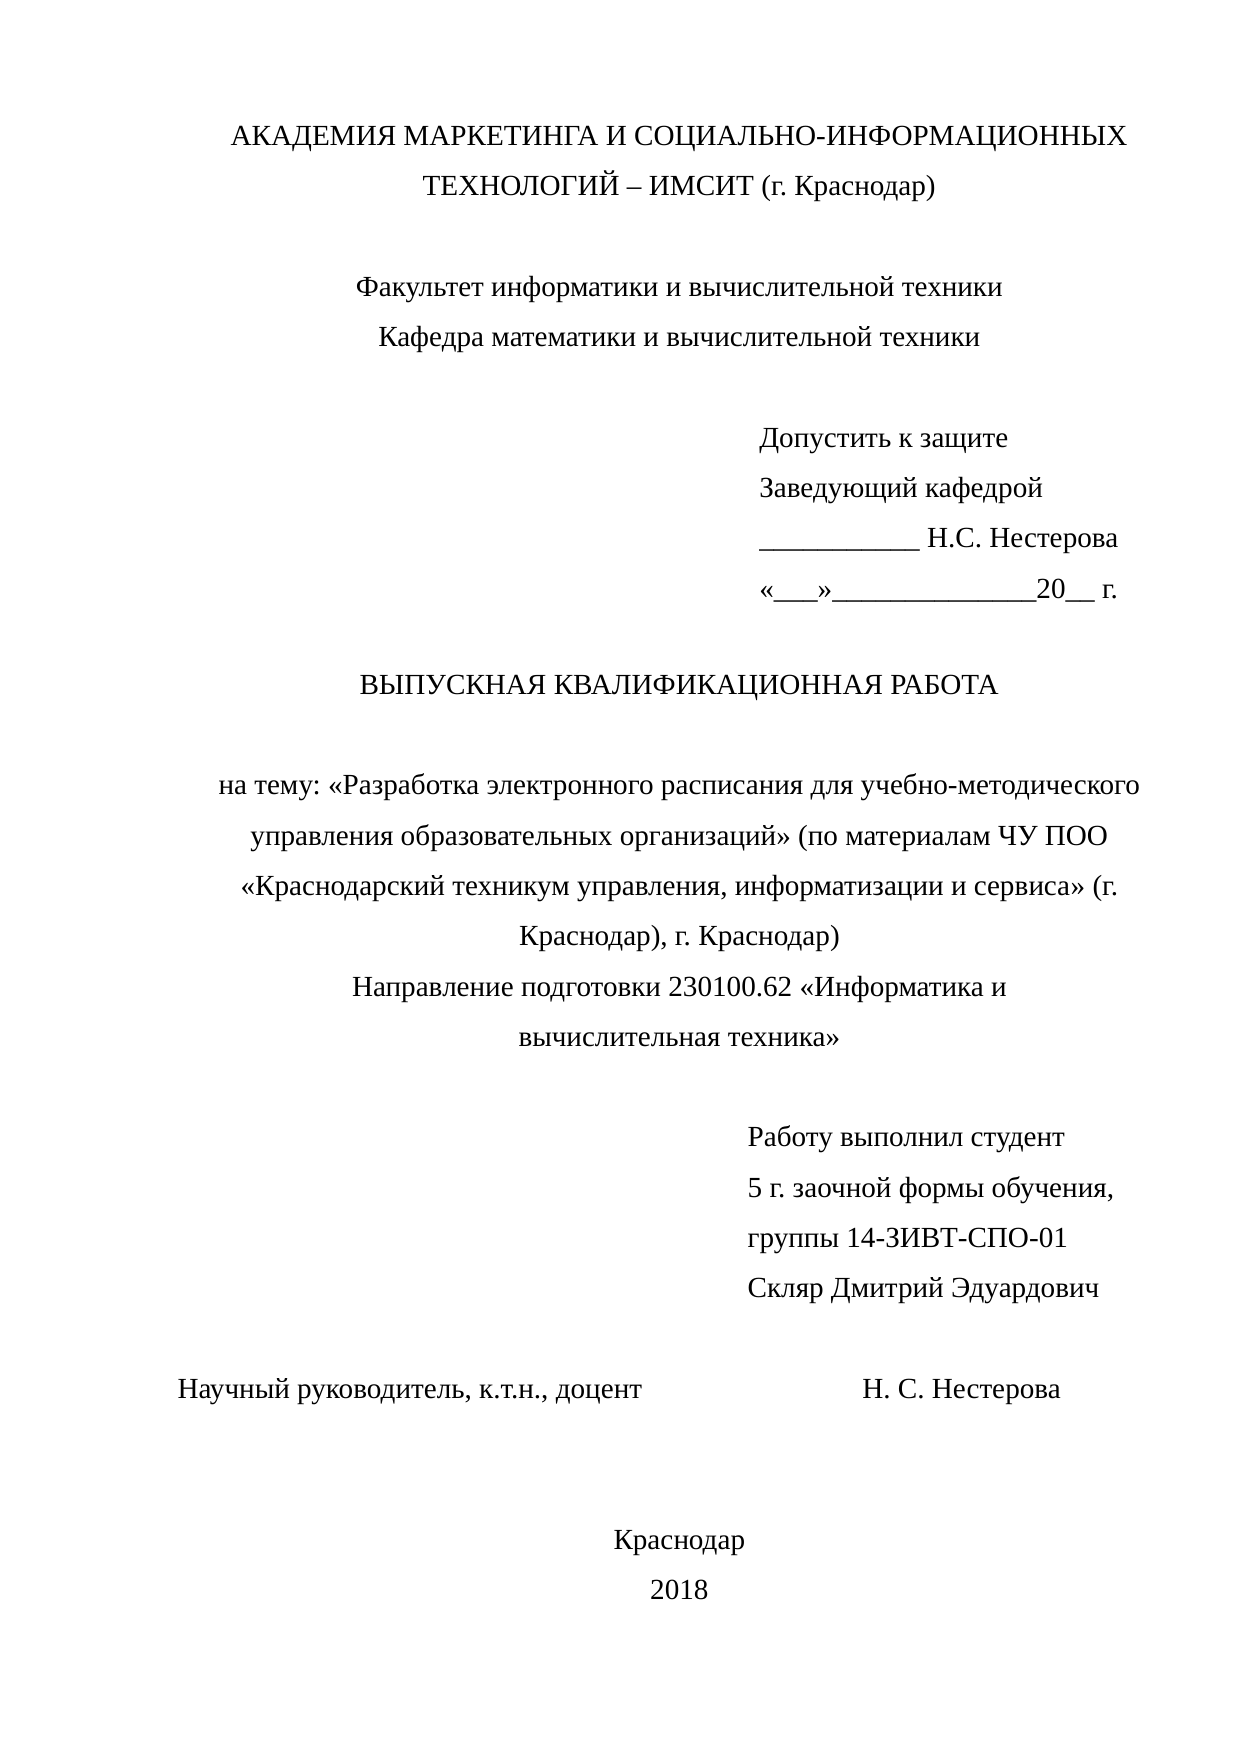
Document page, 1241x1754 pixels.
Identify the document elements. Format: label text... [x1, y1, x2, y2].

text ТЕХНОЛОГИЙ – ИМСИТ (г. Краснодар) [177, 168, 1181, 202]
text 2018 [177, 1572, 1181, 1606]
text Заведующий кафедрой [759, 470, 1181, 504]
text АКАДЕМИЯ МАРКЕТИНГА И СОЦИАЛЬНО-ИНФОРМАЦИОННЫХ [177, 118, 1181, 152]
text Допустить к защите [759, 420, 1181, 453]
text «___»______________20__ г. [759, 571, 1181, 604]
text Скляр Дмитрий Эдуардович [747, 1271, 1181, 1304]
text Научный руководитель, к.т.н., доцент Н. С. Нестерова [177, 1371, 1181, 1405]
text Краснодар [177, 1522, 1181, 1556]
text ВЫПУСКНАЯ КВАЛИФИКАЦИОННАЯ РАБОТА [177, 667, 1181, 700]
text Кафедра математики и вычислительной техники [177, 319, 1181, 353]
text группы 14-ЗИВТ-СПО-01 [747, 1220, 1181, 1254]
text Направление подготовки 230100.62 «Информатика и [177, 969, 1181, 1002]
text Работу выполнил студент [747, 1119, 1181, 1153]
text ___________ Н.С. Нестерова [759, 521, 1181, 554]
text 5 г. заочной формы обучения, [747, 1170, 1181, 1203]
text на тему: «Разработка электронного расписания для учебно-методического управления образовательных организаций» (по материалам ЧУ ПОО «Краснодарский техникум управления, информатизации и сервиса» (г. Краснодар), г. Краснодар) [177, 767, 1181, 952]
text вычислительная техника» [177, 1019, 1181, 1052]
text Факультет информатики и вычислительной техники [177, 269, 1181, 303]
